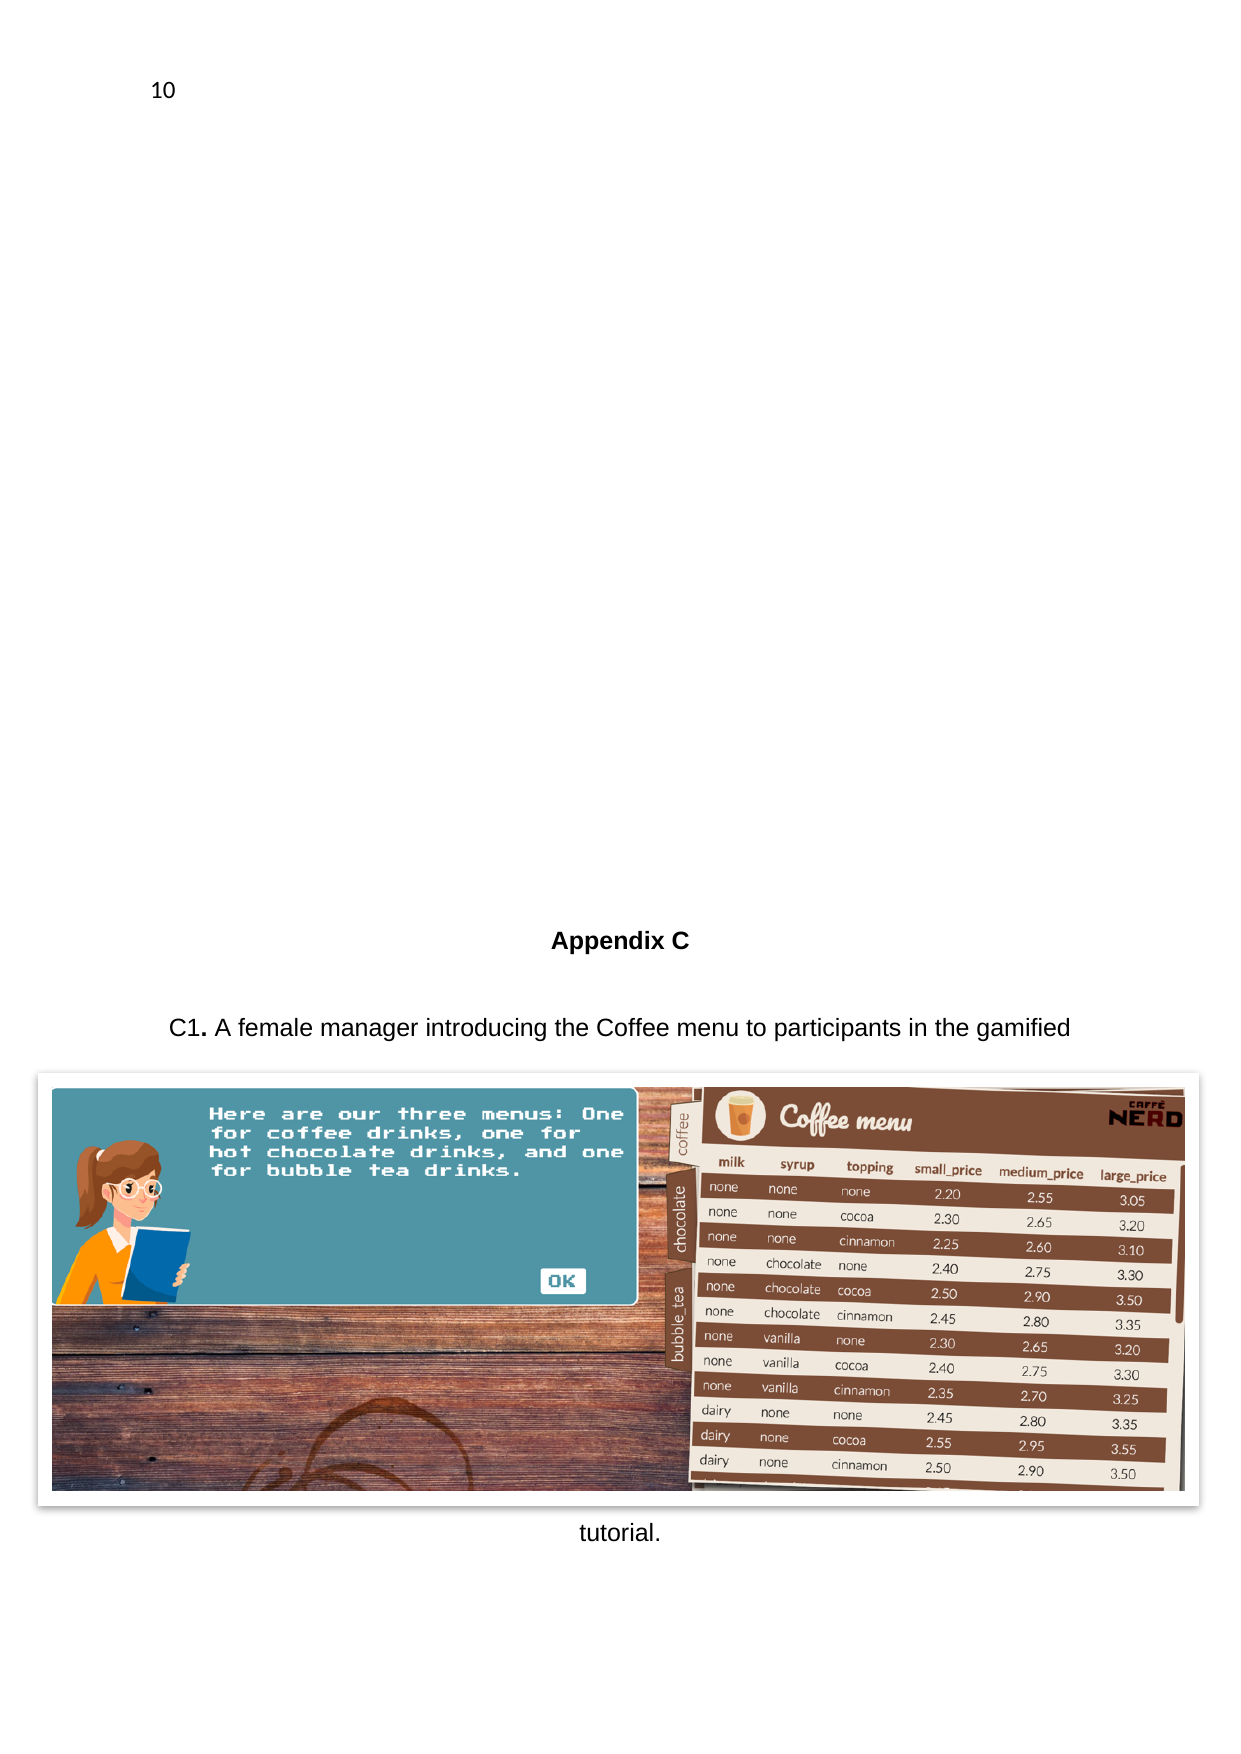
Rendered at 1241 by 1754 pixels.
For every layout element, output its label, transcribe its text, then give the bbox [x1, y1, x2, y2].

picture [52, 1087, 1185, 1491]
text C1. A female manager introducing the Coffee menu to participants in the gamified tutorial. [150, 1515, 1090, 1547]
text Appendix C [150, 926, 1090, 955]
text C1. A female manager introducing the Coffee menu to participants in the gamified tutorial. [150, 1012, 1090, 1070]
